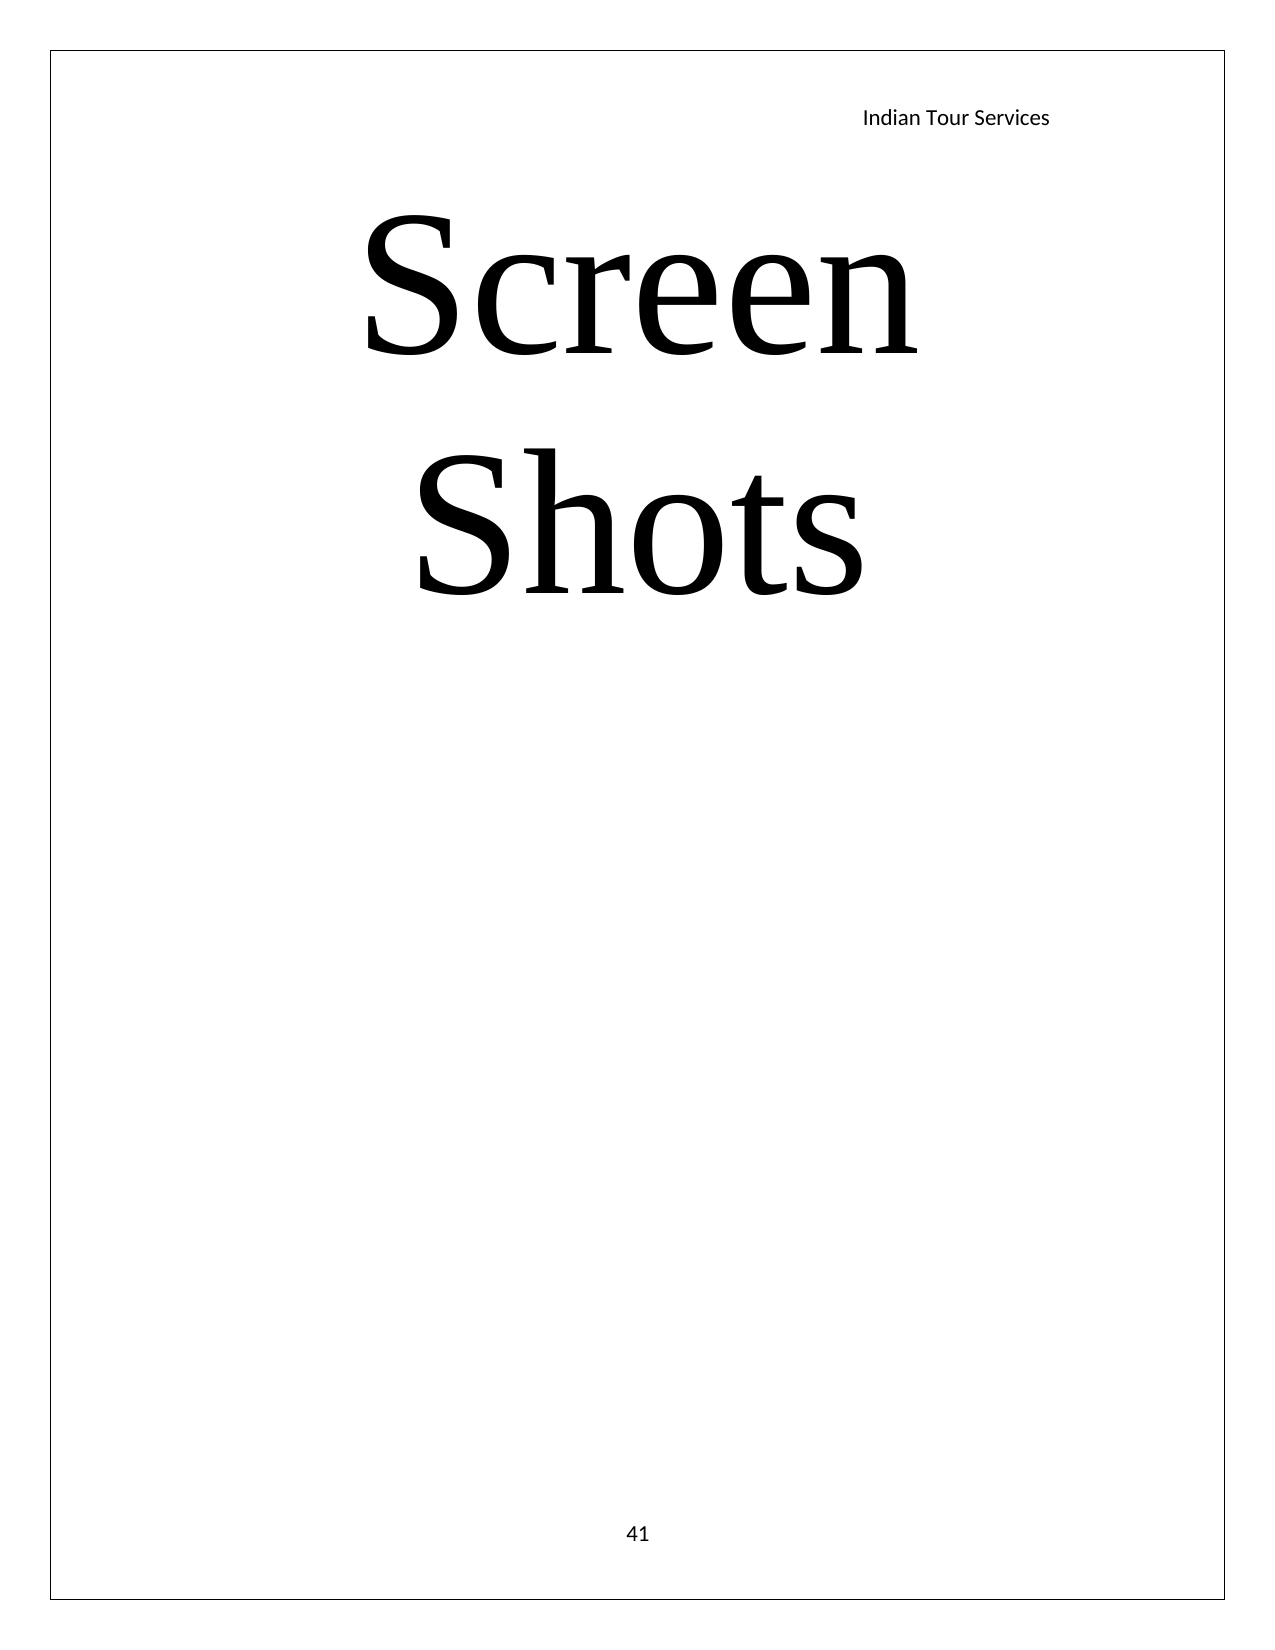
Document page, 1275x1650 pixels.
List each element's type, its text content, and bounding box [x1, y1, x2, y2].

text Shots [75, 399, 1200, 638]
text Screen [75, 159, 1200, 399]
